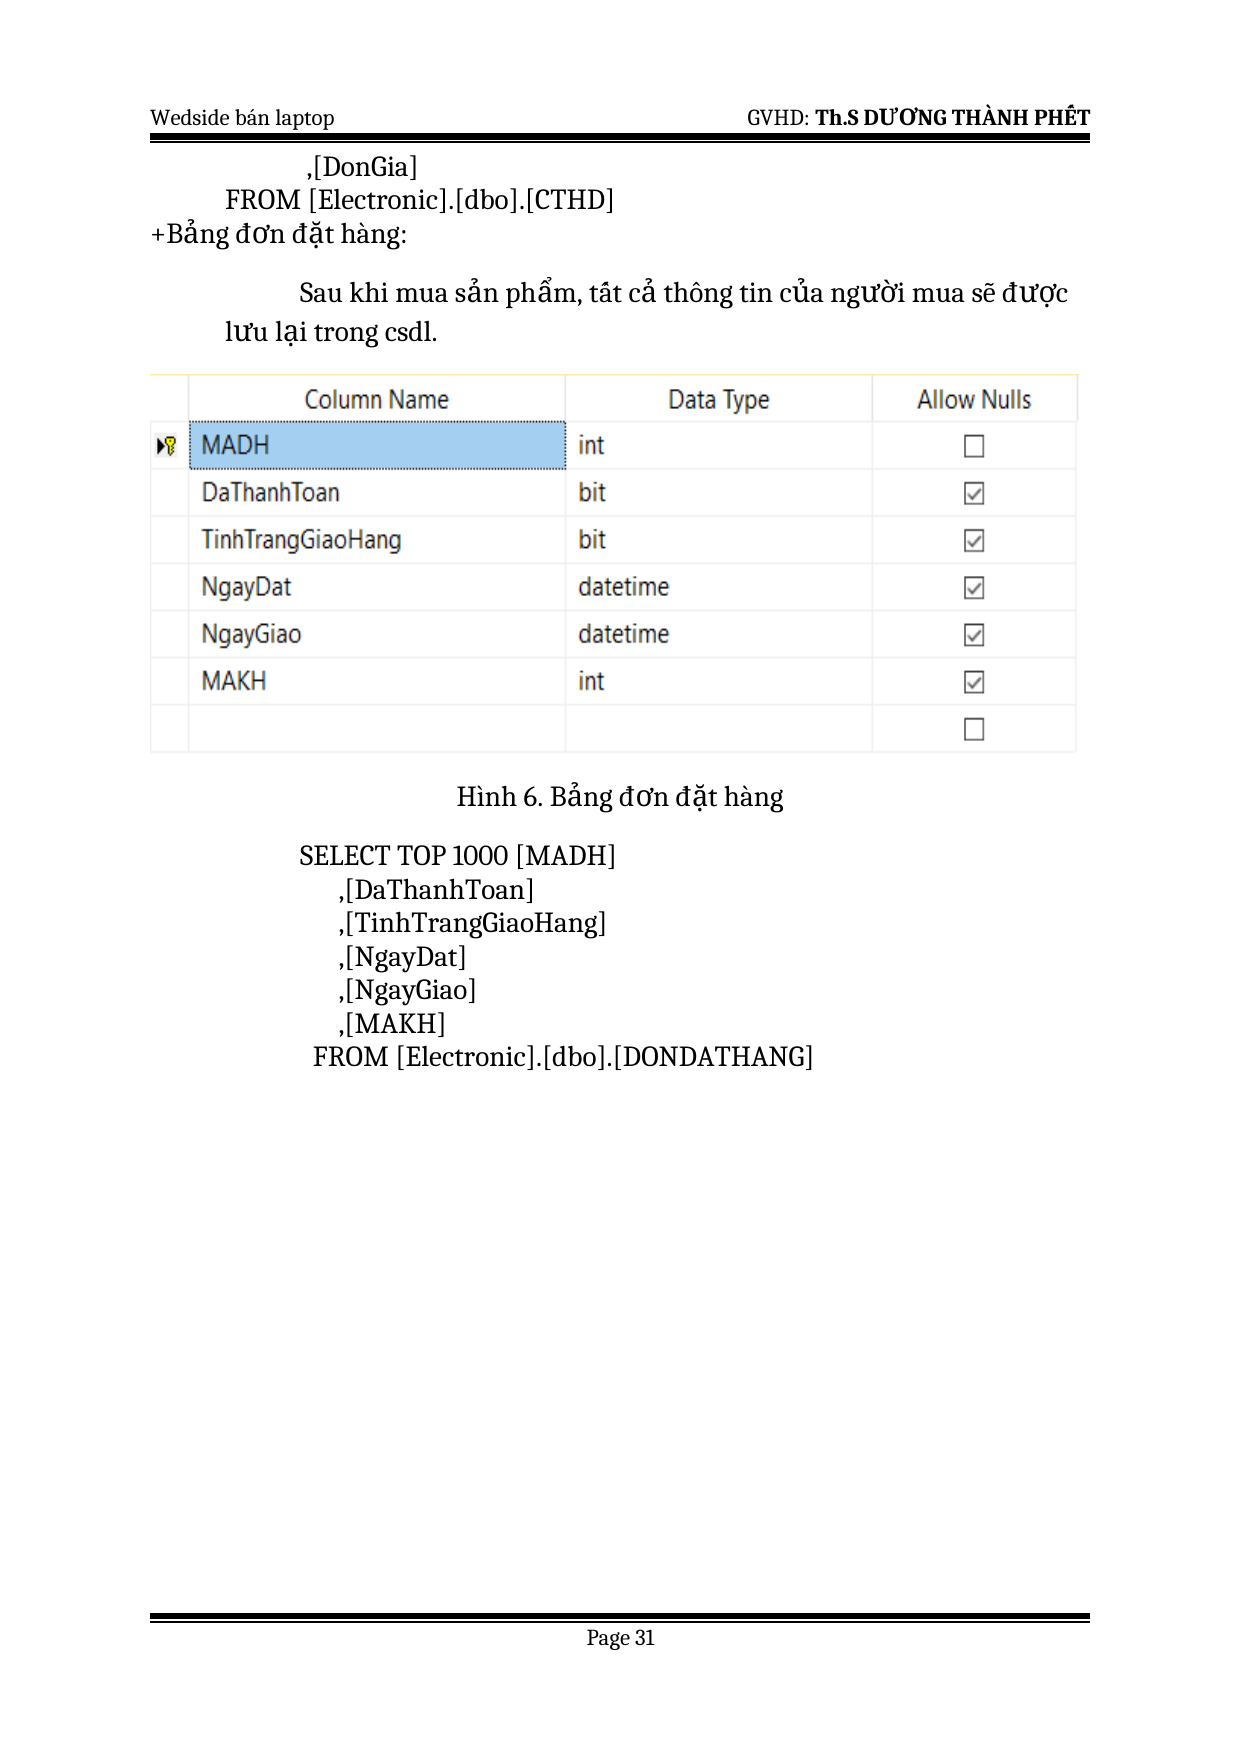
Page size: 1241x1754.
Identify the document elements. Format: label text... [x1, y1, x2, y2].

text +Bảng đơn đặt hàng: [150, 217, 1090, 251]
text FROM [Electronic].[dbo].[DONDATHANG] [300, 1041, 1090, 1074]
picture [150, 374, 1080, 755]
text ,[NgayGiao] [300, 973, 1090, 1007]
text ,[DonGia] [150, 150, 1090, 183]
text ,[NgayDat] [300, 940, 1090, 973]
text Hình 6. Bảng đơn đặt hàng [150, 780, 1090, 813]
text Sau khi mua sản phẩm, tất cả thông tin của người mua sẽ được lưu lại trong csdl. [225, 276, 1090, 348]
text ,[MAKH] [300, 1007, 1090, 1041]
text ,[TinhTrangGiaoHang] [300, 906, 1090, 940]
text SELECT TOP 1000 [MADH] [300, 839, 1090, 873]
text ,[DaThanhToan] [300, 873, 1090, 906]
text FROM [Electronic].[dbo].[CTHD] [150, 183, 1090, 217]
